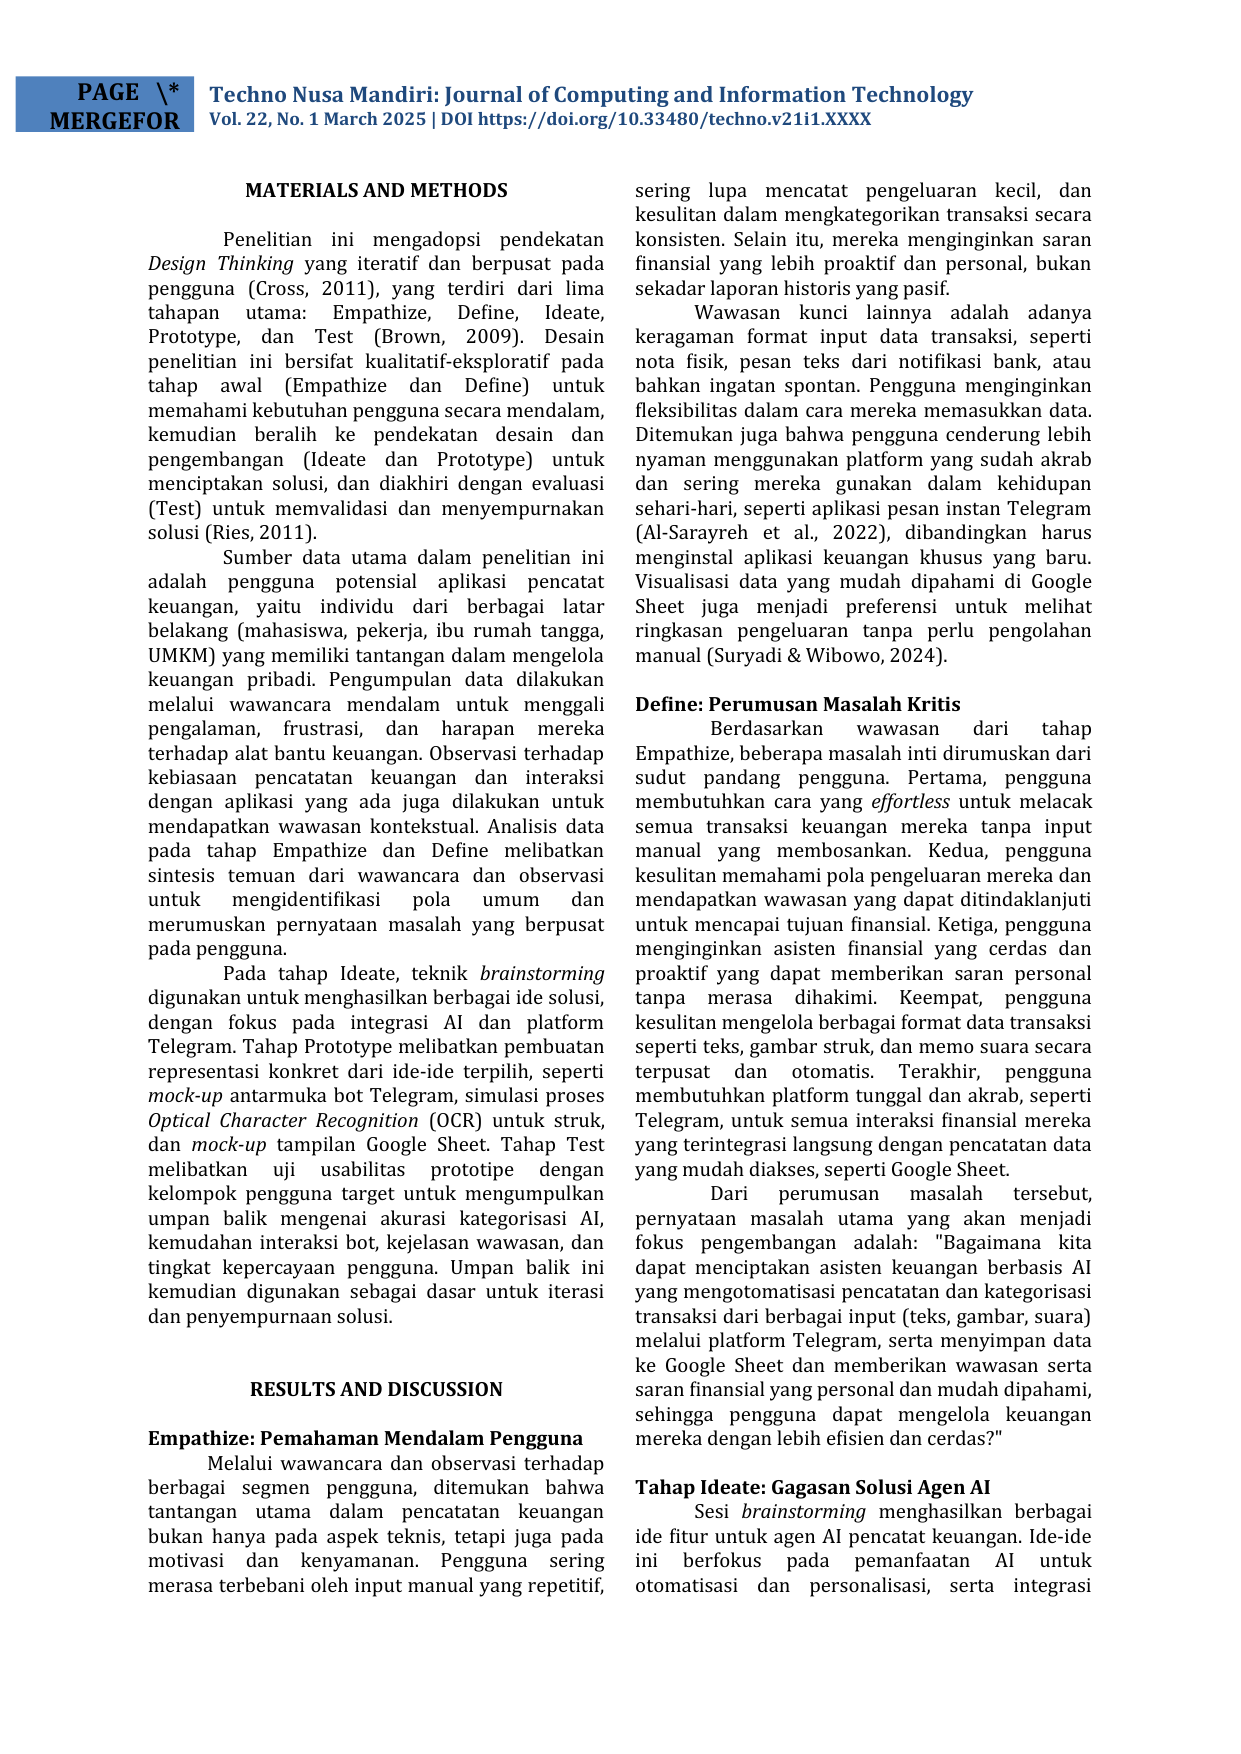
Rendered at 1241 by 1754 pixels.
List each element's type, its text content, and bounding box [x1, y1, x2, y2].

text Wawasan kunci lainnya adalah adanya keragaman format input data transaksi, seperti nota fisik, pesan teks dari notifikasi bank, atau bahkan ingatan spontan. Pengguna menginginkan fleksibilitas dalam cara mereka memasukkan data. Ditemukan juga bahwa pengguna cenderung lebih nyaman menggunakan platform yang sudah akrab dan sering mereka gunakan dalam kehidupan sehari-hari, seperti aplikasi pesan instan Telegram (Al-Sarayreh et al., 2022), dibandingkan harus menginstal aplikasi keuangan khusus yang baru. Visualisasi data yang mudah dipahami di Google Sheet juga menjadi preferensi untuk melihat ringkasan pengeluaran tanpa perlu pengolahan manual (Suryadi & Wibowo, 2024). [635, 299, 1092, 667]
text RESULTS AND DISCUSSION [148, 1377, 605, 1401]
text Melalui wawancara dan observasi terhadap berbagai segmen pengguna, ditemukan bahwa tantangan utama dalam pencatatan keuangan bukan hanya pada aspek teknis, tetapi juga pada motivasi dan kenyamanan. Pengguna sering merasa terbebani oleh input manual yang repetitif, sering lupa mencatat pengeluaran kecil, dan kesulitan dalam mengkategorikan transaksi secara konsisten. Selain itu, mereka menginginkan saran finansial yang lebih proaktif dan personal, bukan sekadar laporan historis yang pasif. [635, 177, 1092, 299]
text Define: Perumusan Masalah Kritis [635, 691, 1092, 716]
text Penelitian ini mengadopsi pendekatan Design Thinking yang iteratif dan berpusat pada pengguna (Cross, 2011), yang terdiri dari lima tahapan utama: Empathize, Define, Ideate, Prototype, dan Test (Brown, 2009). Desain penelitian ini bersifat kualitatif-eksploratif pada tahap awal (Empathize dan Define) untuk memahami kebutuhan pengguna secara mendalam, kemudian beralih ke pendekatan desain dan pengembangan (Ideate dan Prototype) untuk menciptakan solusi, dan diakhiri dengan evaluasi (Test) untuk memvalidasi dan menyempurnakan solusi (Ries, 2011). [148, 226, 605, 544]
text Berdasarkan wawasan dari tahap Empathize, beberapa masalah inti dirumuskan dari sudut pandang pengguna. Pertama, pengguna membutuhkan cara yang effortless untuk melacak semua transaksi keuangan mereka tanpa input manual yang membosankan. Kedua, pengguna kesulitan memahami pola pengeluaran mereka dan mendapatkan wawasan yang dapat ditindaklanjuti untuk mencapai tujuan finansial. Ketiga, pengguna menginginkan asisten finansial yang cerdas dan proaktif yang dapat memberikan saran personal tanpa merasa dihakimi. Keempat, pengguna kesulitan mengelola berbagai format data transaksi seperti teks, gambar struk, dan memo suara secara terpusat dan otomatis. Terakhir, pengguna membutuhkan platform tunggal dan akrab, seperti Telegram, untuk semua interaksi finansial mereka yang terintegrasi langsung dengan pencatatan data yang mudah diakses, seperti Google Sheet. [635, 716, 1092, 1181]
text Melalui wawancara dan observasi terhadap berbagai segmen pengguna, ditemukan bahwa tantangan utama dalam pencatatan keuangan bukan hanya pada aspek teknis, tetapi juga pada motivasi dan kenyamanan. Pengguna sering merasa terbebani oleh input manual yang repetitif, sering lupa mencatat pengeluaran kecil, dan kesulitan dalam mengkategorikan transaksi secara konsisten. Selain itu, mereka menginginkan saran finansial yang lebih proaktif dan personal, bukan sekadar laporan historis yang pasif. [148, 1450, 605, 1597]
text MATERIALS AND METHODS [148, 177, 605, 202]
text Pada tahap Ideate, teknik brainstorming digunakan untuk menghasilkan berbagai ide solusi, dengan fokus pada integrasi AI dan platform Telegram. Tahap Prototype melibatkan pembuatan representasi konkret dari ide-ide terpilih, seperti mock-up antarmuka bot Telegram, simulasi proses Optical Character Recognition (OCR) untuk struk, dan mock-up tampilan Google Sheet. Tahap Test melibatkan uji usabilitas prototipe dengan kelompok pengguna target untuk mengumpulkan umpan balik mengenai akurasi kategorisasi AI, kemudahan interaksi bot, kejelasan wawasan, dan tingkat kepercayaan pengguna. Umpan balik ini kemudian digunakan sebagai dasar untuk iterasi dan penyempurnaan solusi. [148, 961, 605, 1328]
text Tahap Ideate: Gagasan Solusi Agen AI [635, 1474, 1092, 1499]
text Empathize: Pemahaman Mendalam Pengguna [148, 1426, 605, 1450]
text Sumber data utama dalam penelitian ini adalah pengguna potensial aplikasi pencatat keuangan, yaitu individu dari berbagai latar belakang (mahasiswa, pekerja, ibu rumah tangga, UMKM) yang memiliki tantangan dalam mengelola keuangan pribadi. Pengumpulan data dilakukan melalui wawancara mendalam untuk menggali pengalaman, frustrasi, dan harapan mereka terhadap alat bantu keuangan. Observasi terhadap kebiasaan pencatatan keuangan dan interaksi dengan aplikasi yang ada juga dilakukan untuk mendapatkan wawasan kontekstual. Analisis data pada tahap Empathize dan Define melibatkan sintesis temuan dari wawancara dan observasi untuk mengidentifikasi pola umum dan merumuskan pernyataan masalah yang berpusat pada pengguna. [148, 544, 605, 961]
text Dari perumusan masalah tersebut, pernyataan masalah utama yang akan menjadi fokus pengembangan adalah: "Bagaimana kita dapat menciptakan asisten keuangan berbasis AI yang mengotomatisasi pencatatan dan kategorisasi transaksi dari berbagai input (teks, gambar, suara) melalui platform Telegram, serta menyimpan data ke Google Sheet dan memberikan wawasan serta saran finansial yang personal dan mudah dipahami, sehingga pengguna dapat mengelola keuangan mereka dengan lebih efisien dan cerdas?" [635, 1181, 1092, 1450]
